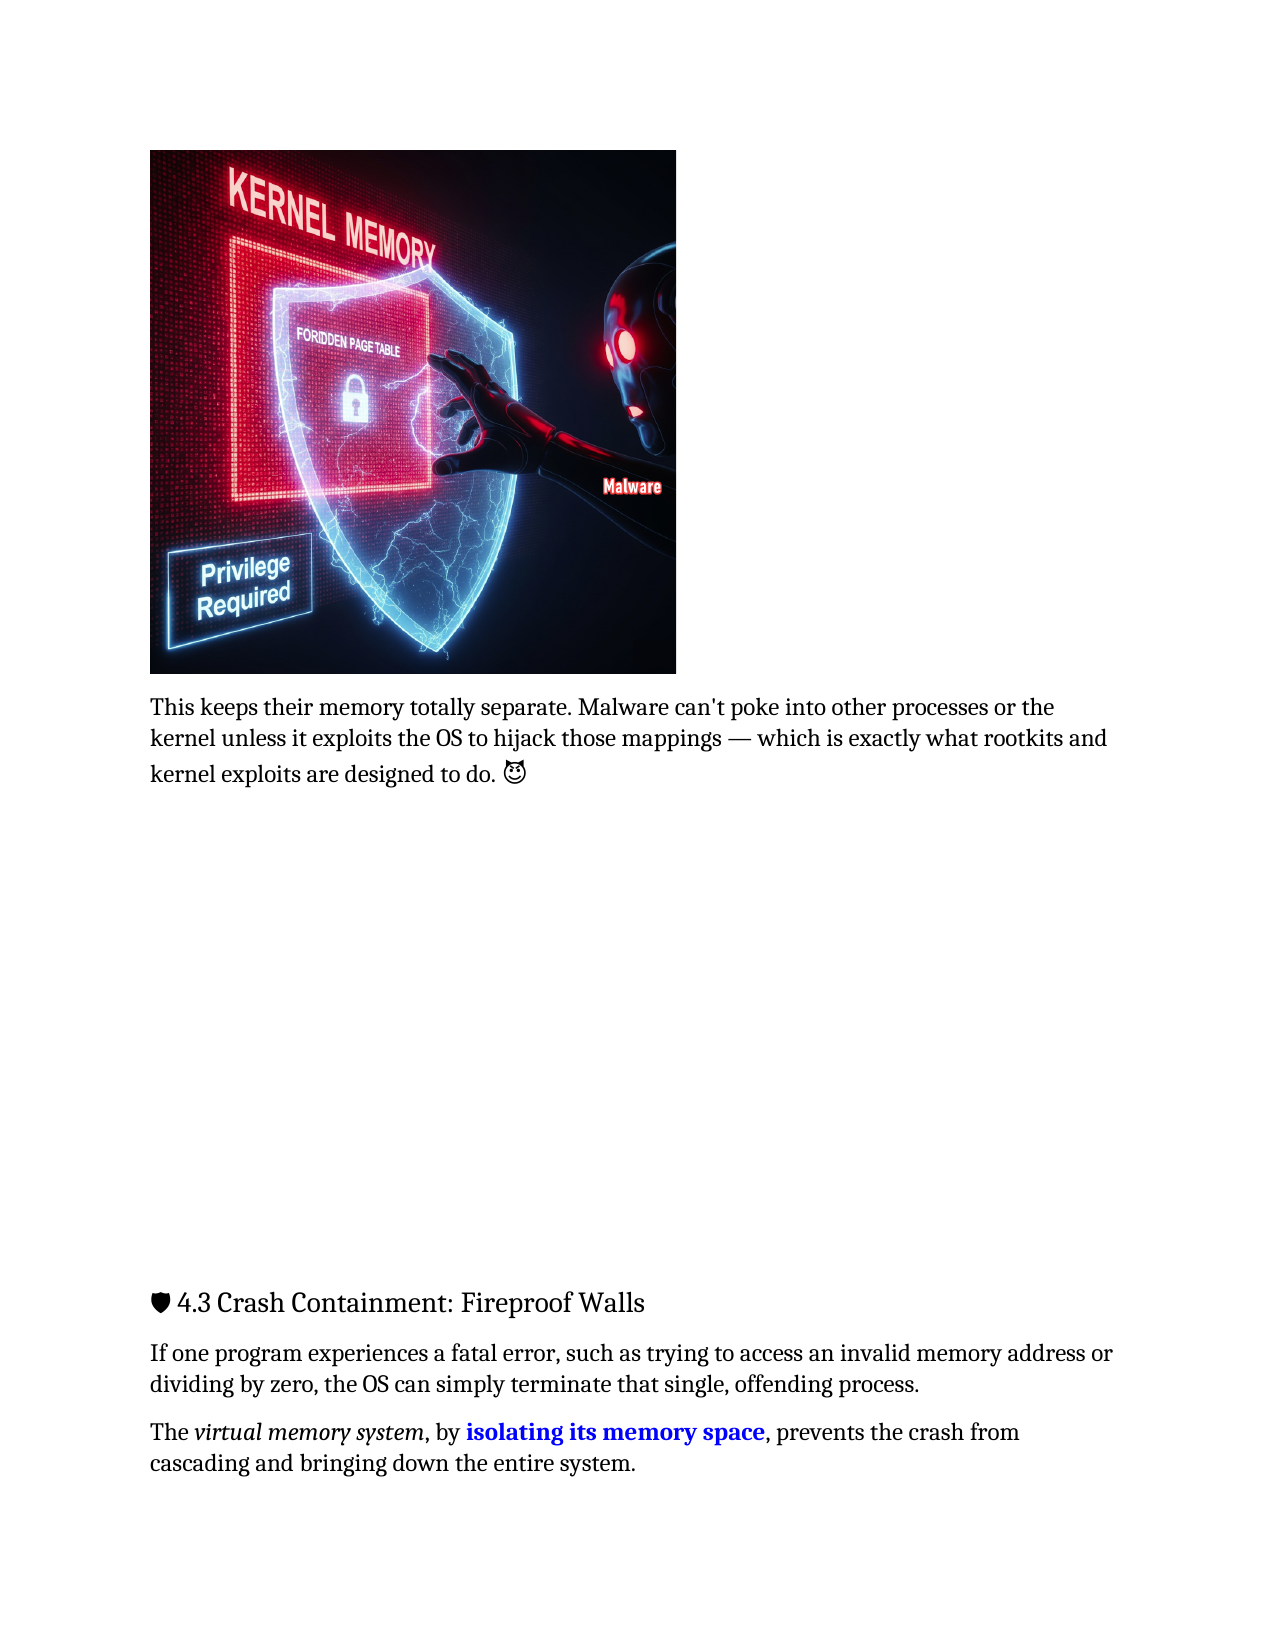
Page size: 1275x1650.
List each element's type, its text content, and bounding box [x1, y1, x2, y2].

text 🛡️ 4.3 Crash Containment: Fireproof Walls [150, 1286, 1125, 1320]
text If one program experiences a fatal error, such as trying to access an invalid memory address or dividing by zero, the OS can simply terminate that single, offending process. [150, 1339, 1125, 1399]
text This keeps their memory totally separate. Malware can't poke into other processes or the kernel unless it exploits the OS to hijack those mappings — which is exactly what rootkits and kernel exploits are designed to do. 😈 [150, 693, 1125, 789]
text The virtual memory system, by isolating its memory space, prevents the crash from cascading and bringing down the entire system. [150, 1418, 1125, 1478]
picture [150, 150, 677, 674]
